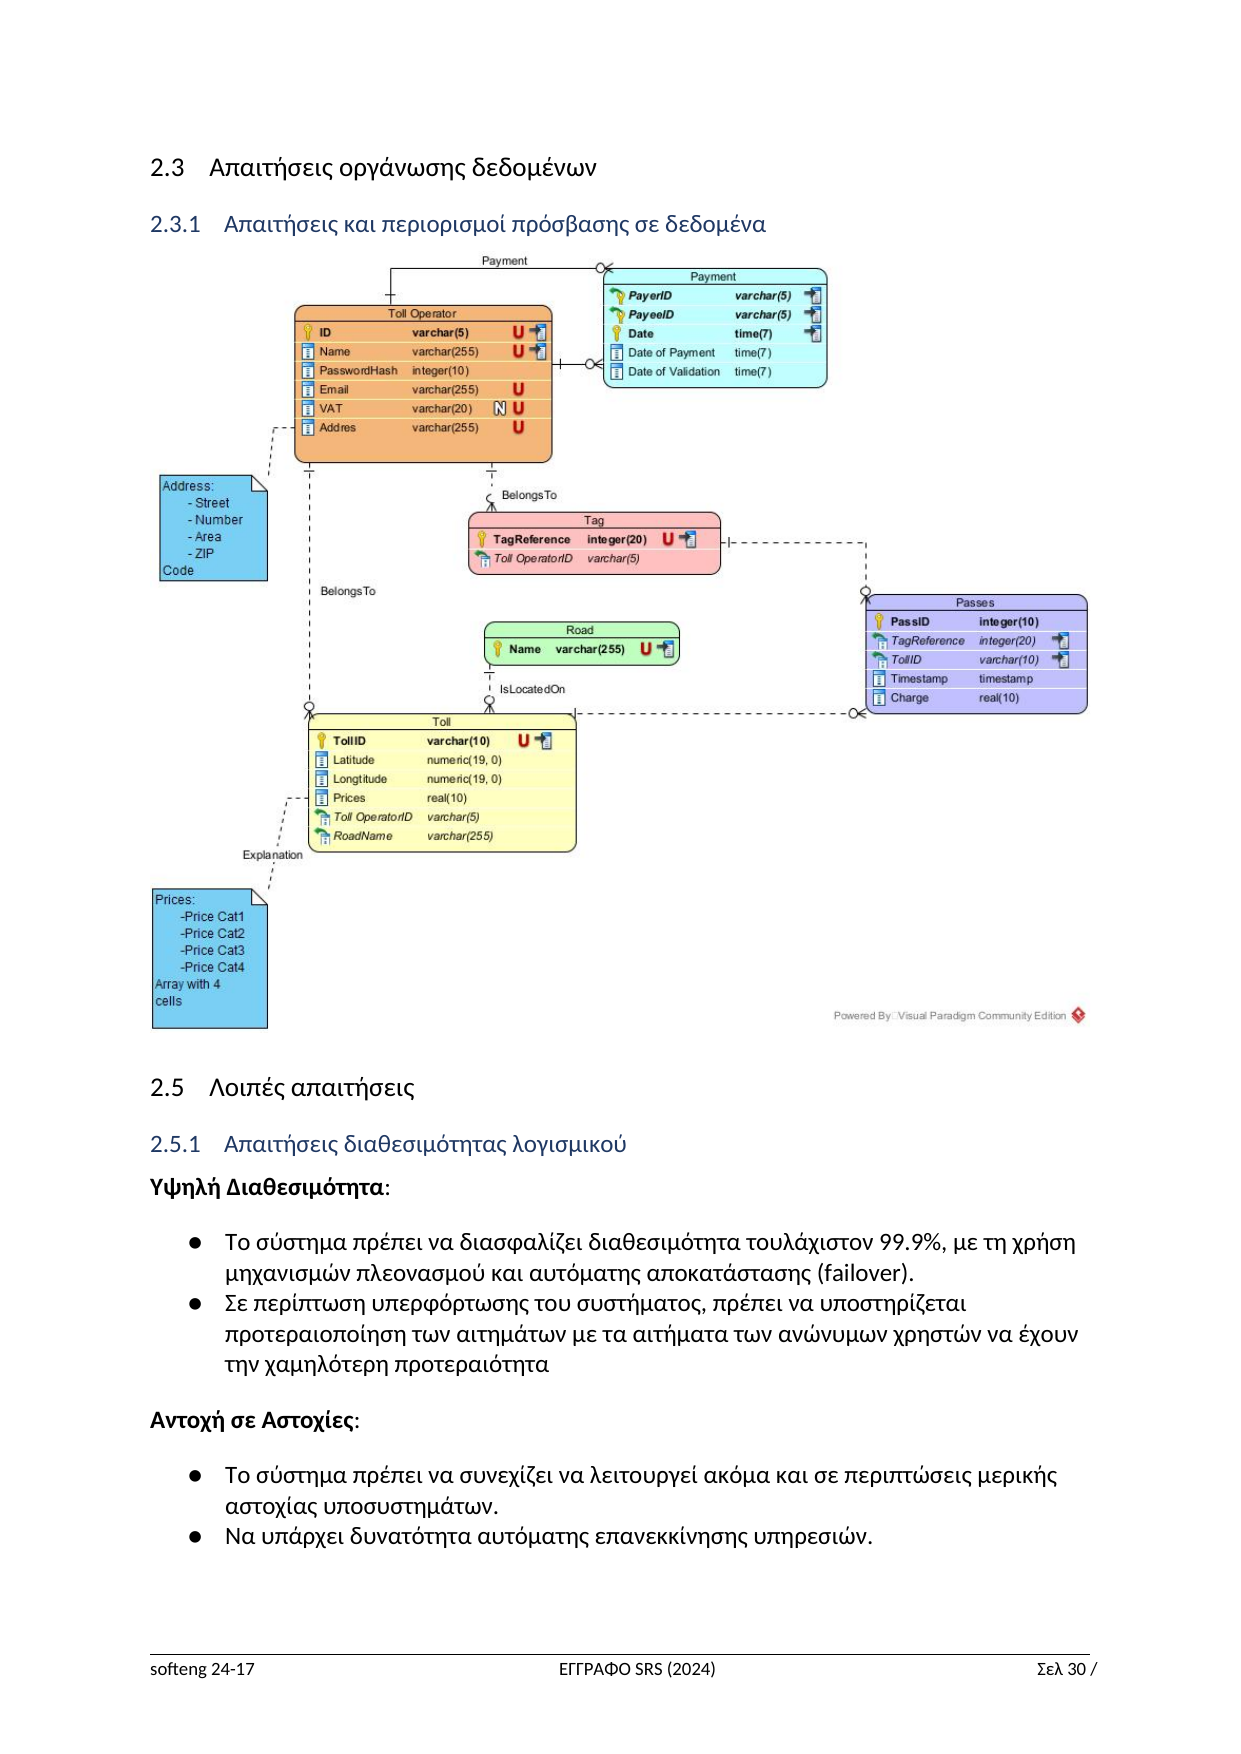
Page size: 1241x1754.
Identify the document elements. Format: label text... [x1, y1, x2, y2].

text Αντοχή σε Αστοχίες: [150, 1404, 1090, 1434]
list Το σύστημα πρέπει να συνεχίζει να λειτουργεί ακόμα και σε περιπτώσεις μερικής αστοχίας υποσυστημάτων. [187, 1459, 1090, 1521]
picture [150, 251, 1091, 1033]
subtitle 2.3 Απαιτήσεις οργάνωσης δεδομένων [150, 150, 1090, 183]
subtitle 2.5.1 Απαιτήσεις διαθεσιμότητας λογισμικού [150, 1128, 1090, 1158]
text Υψηλή Διαθεσιμότητα: [150, 1171, 1090, 1201]
list Σε περίπτωση υπερφόρτωσης του συστήματος, πρέπει να υποστηρίζεται προτεραιοποίηση των αιτημάτων με τα αιτήματα των ανώνυμων χρηστών να έχουν την χαμηλότερη προτεραιότητα [187, 1287, 1090, 1379]
list Το σύστημα πρέπει να διασφαλίζει διαθεσιμότητα τουλάχιστον 99.9%, με τη χρήση μηχανισμών πλεονασμού και αυτόματης αποκατάστασης (failover). [187, 1226, 1090, 1287]
subtitle 2.3.1 Απαιτήσεις και περιορισμοί πρόσβασης σε δεδομένα [150, 208, 1090, 238]
subtitle 2.5 Λοιπές απαιτήσεις [150, 1070, 1090, 1103]
list Να υπάρχει δυνατότητα αυτόματης επανεκκίνησης υπηρεσιών. [187, 1521, 1090, 1551]
